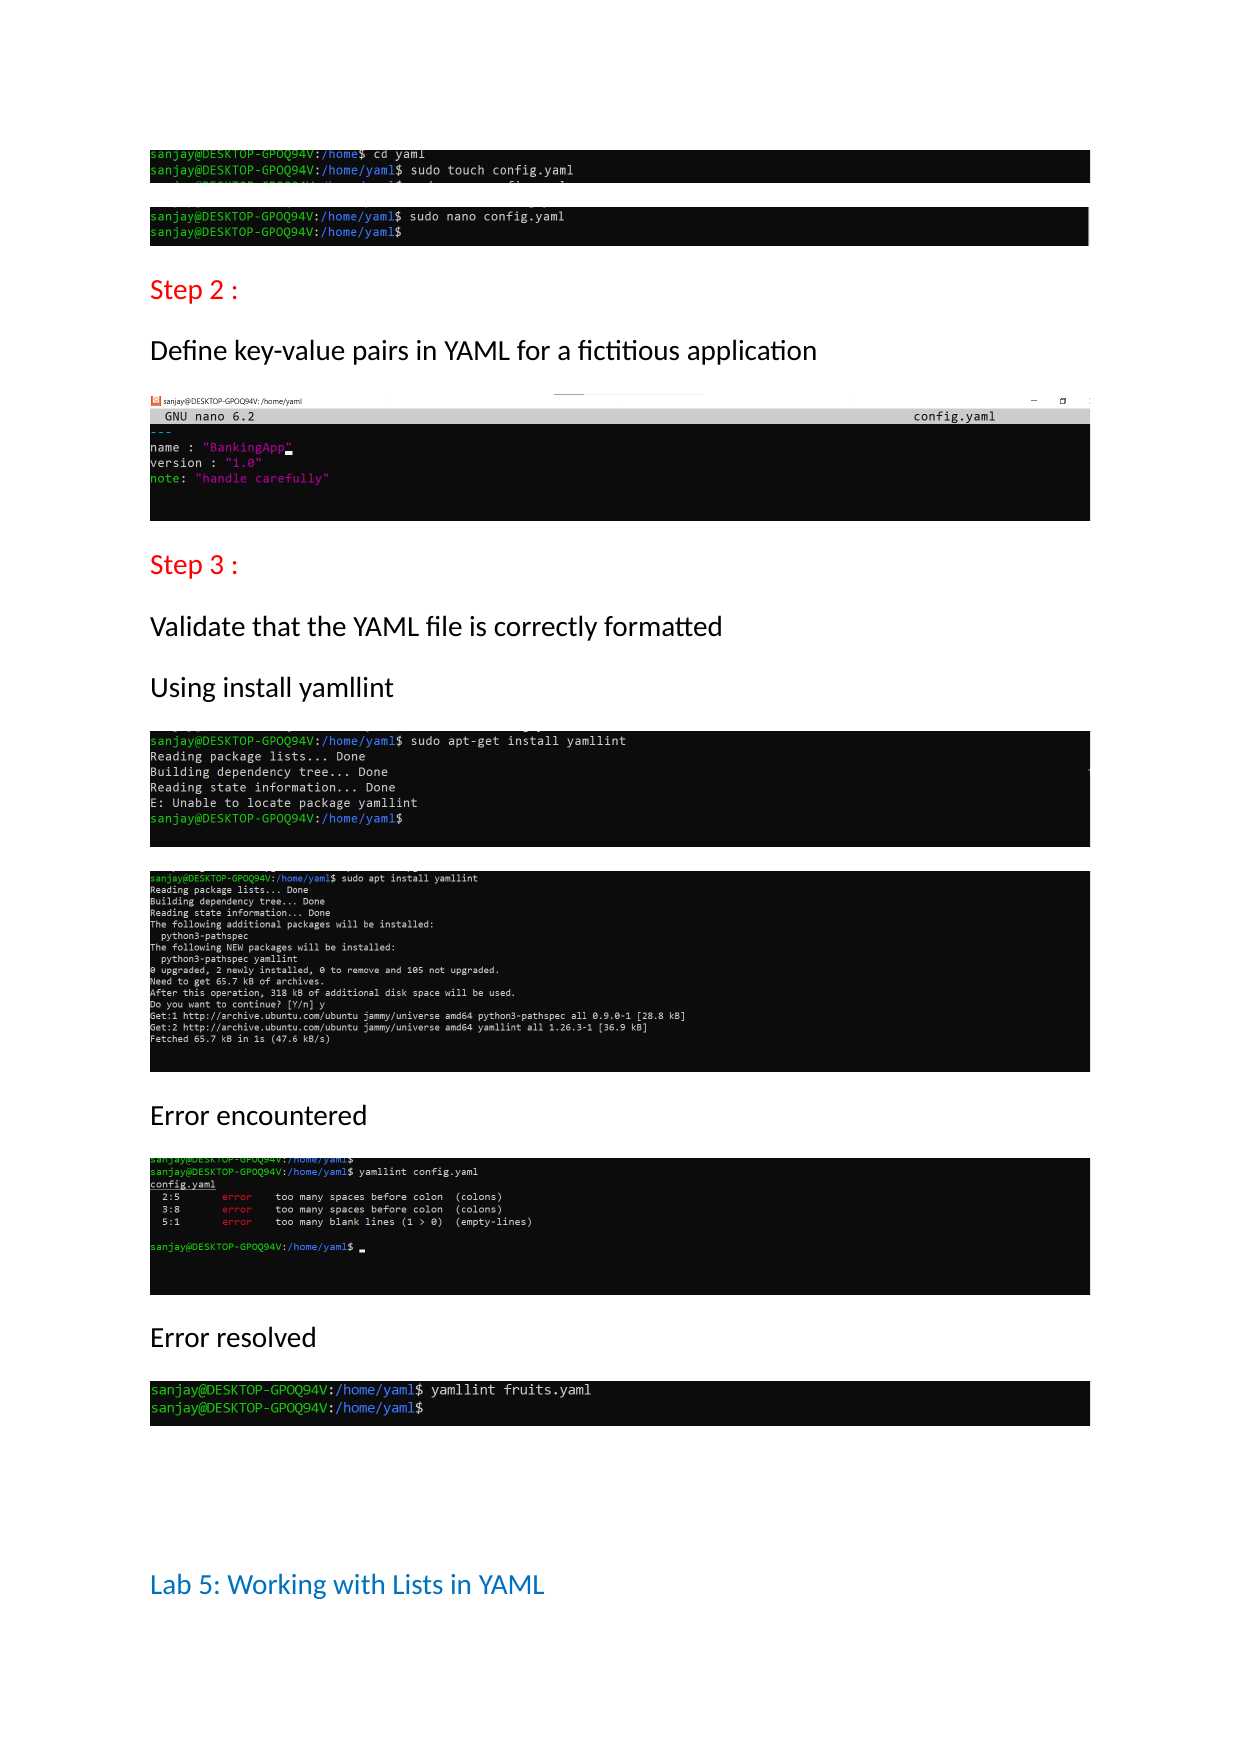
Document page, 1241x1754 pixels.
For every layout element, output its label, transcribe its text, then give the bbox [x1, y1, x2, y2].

text Error encountered [150, 1097, 1090, 1132]
picture [150, 1158, 1091, 1295]
picture [150, 1381, 1091, 1426]
picture [150, 150, 1091, 183]
text Error resolved [150, 1319, 1090, 1355]
text Validate that the YAML file is correctly formatted [150, 608, 1090, 643]
text Define key-value pairs in YAML for a fictitious application [150, 332, 1090, 368]
text Using install yamllint [150, 669, 1090, 705]
text Step 3 : [150, 546, 1090, 581]
picture [150, 207, 1091, 246]
text Lab 5: Working with Lists in YAML [150, 1566, 1090, 1601]
picture [150, 394, 1091, 521]
text Step 2 : [150, 271, 1090, 306]
picture [150, 731, 1091, 847]
picture [150, 871, 1091, 1072]
